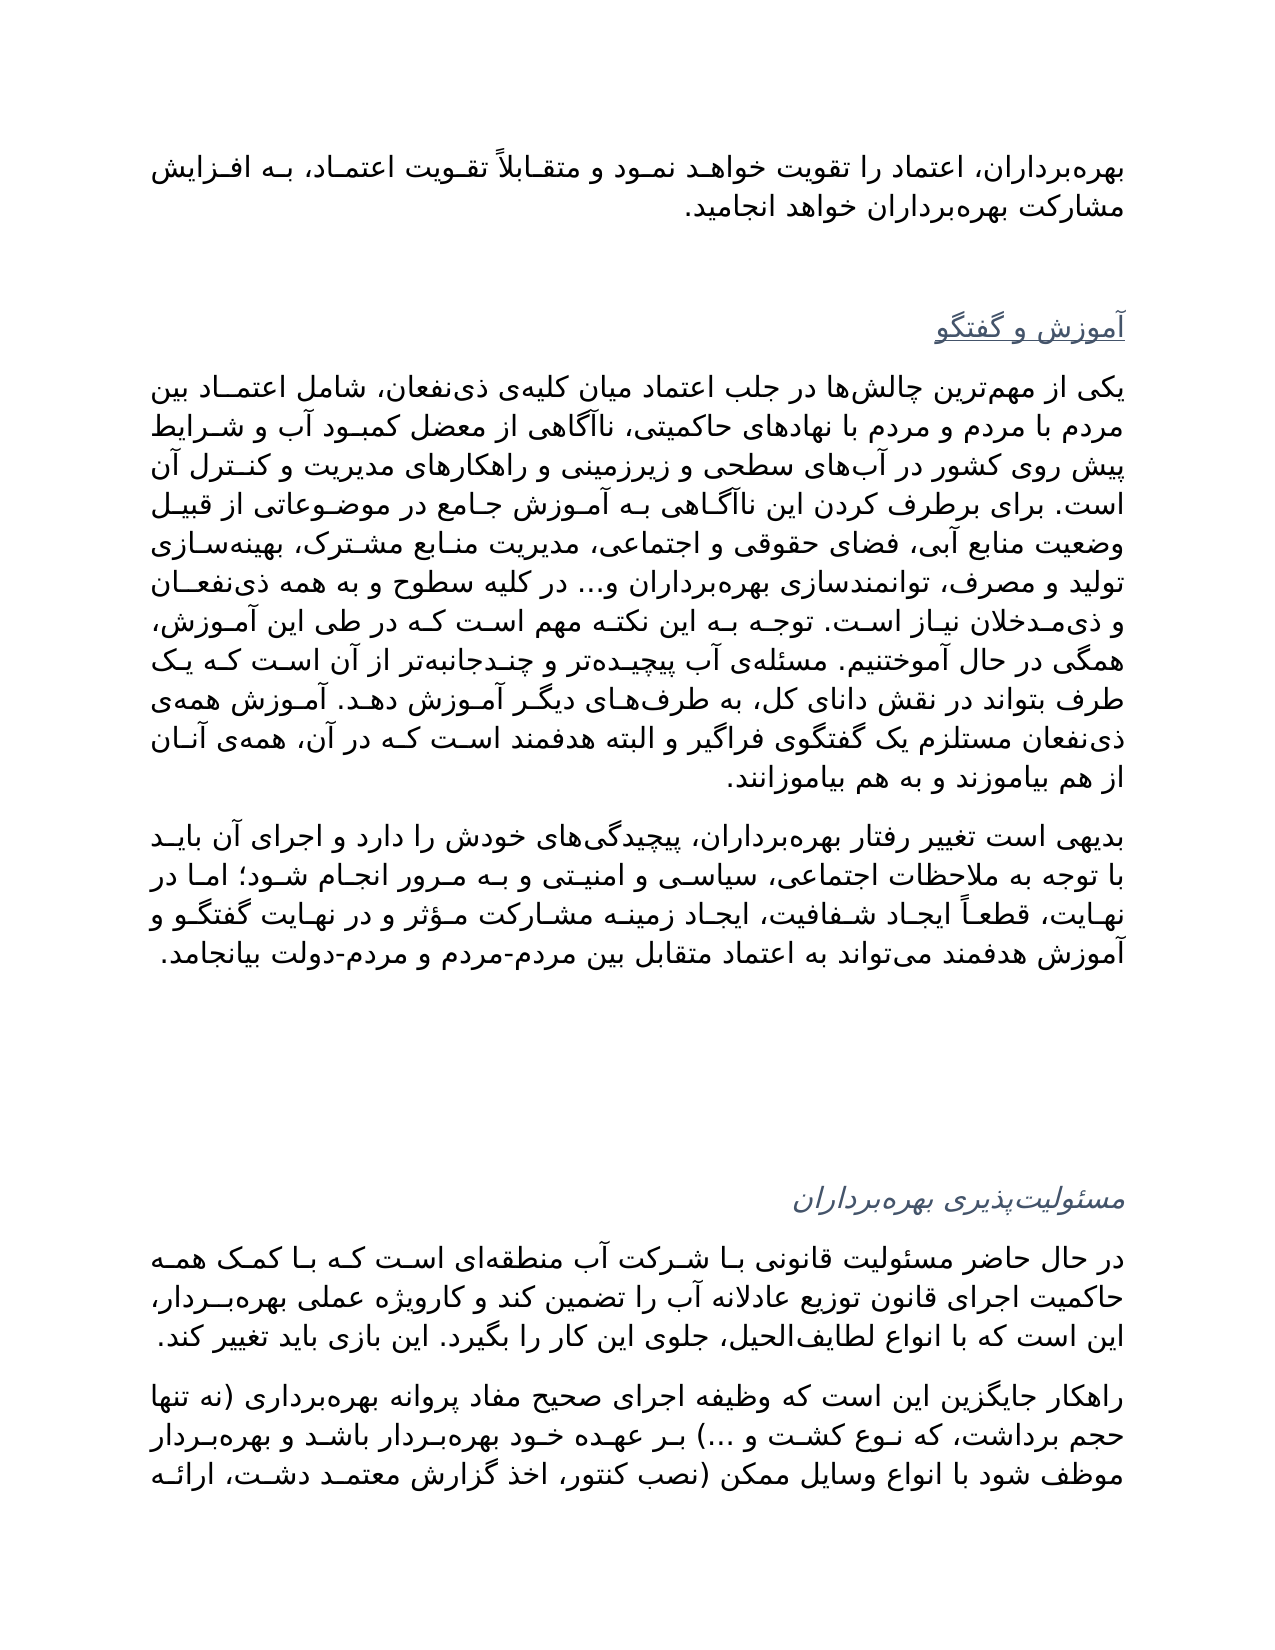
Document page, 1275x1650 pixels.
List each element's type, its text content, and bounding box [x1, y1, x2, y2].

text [150, 150, 1125, 223]
text در حال حاضر مسئولیت قانونی با شرکت آب منطقه‌ای است که با کمک همه حاکمیت اجرای قانون توزیع عادلانه آب را تضمین کند و کارویژه عملی بهره‌بردار، این است که با انواع لطایف‌الحیل، جلوی این کار را بگیرد. این بازی باید تغییر کند. [150, 1241, 1125, 1353]
subtitle آموزش و گفتگو [150, 311, 1125, 344]
text یکی از مهم‌ترین چالش‌ها در جلب اعتماد میان کلیه‌ی ذی‌نفعان، شامل اعتماد بین مردم با مردم و مردم با نهادهای حاکمیتی، ناآگاهی از معضل کمبود آب و شرایط پیش روی کشور در آب‌های سطحی و زیرزمینی و راهکارهای مدیریت و کنترل آن است. برای برطرف کردن این ناآگاهی به آموزش جامع در موضوعاتی از قبیل وضعیت منابع آبی، فضای حقوقی و اجتماعی، مدیریت منابع مشترک، بهینه‌سازی تولید و مصرف، توانمندسازی بهره‌برداران و... در کلیه سطوح و به همه ذی‌نفعان و ذی‌مدخلان نیاز است. توجه به این نکته مهم است که در طی این آموزش، همگی در حال آموختنیم. مسئله‌ی آب پیچیده‌تر و چندجانبه‌تر از آن است که یک طرف بتواند در نقش دانای کل، به طرف‌های دیگر آموزش دهد. آموزش همه‌ی ذی‌نفعان مستلزم یک گفتگوی فراگیر و البته هدفمند است که در آن، همه‌ی آنان از هم بیاموزند و به هم بیاموزانند. [150, 370, 1125, 794]
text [150, 1379, 1125, 1491]
subtitle مسئولیت‌پذیری بهره‌برداران [150, 1182, 1125, 1216]
text بدیهی است تغییر رفتار بهره‌برداران، پیچیدگی‌های خودش را دارد و اجرای آن باید با توجه به ملاحظات اجتماعی، سیاسی و امنیتی و به مرور انجام شود؛ اما در نهایت، قطعاً ایجاد شفافیت، ایجاد زمینه مشارکت مؤثر و در نهایت گفتگو و آموزش هدفمند می‌تواند به اعتماد متقابل بین مردم-مردم و مردم-دولت بیانجامد. [150, 820, 1125, 971]
